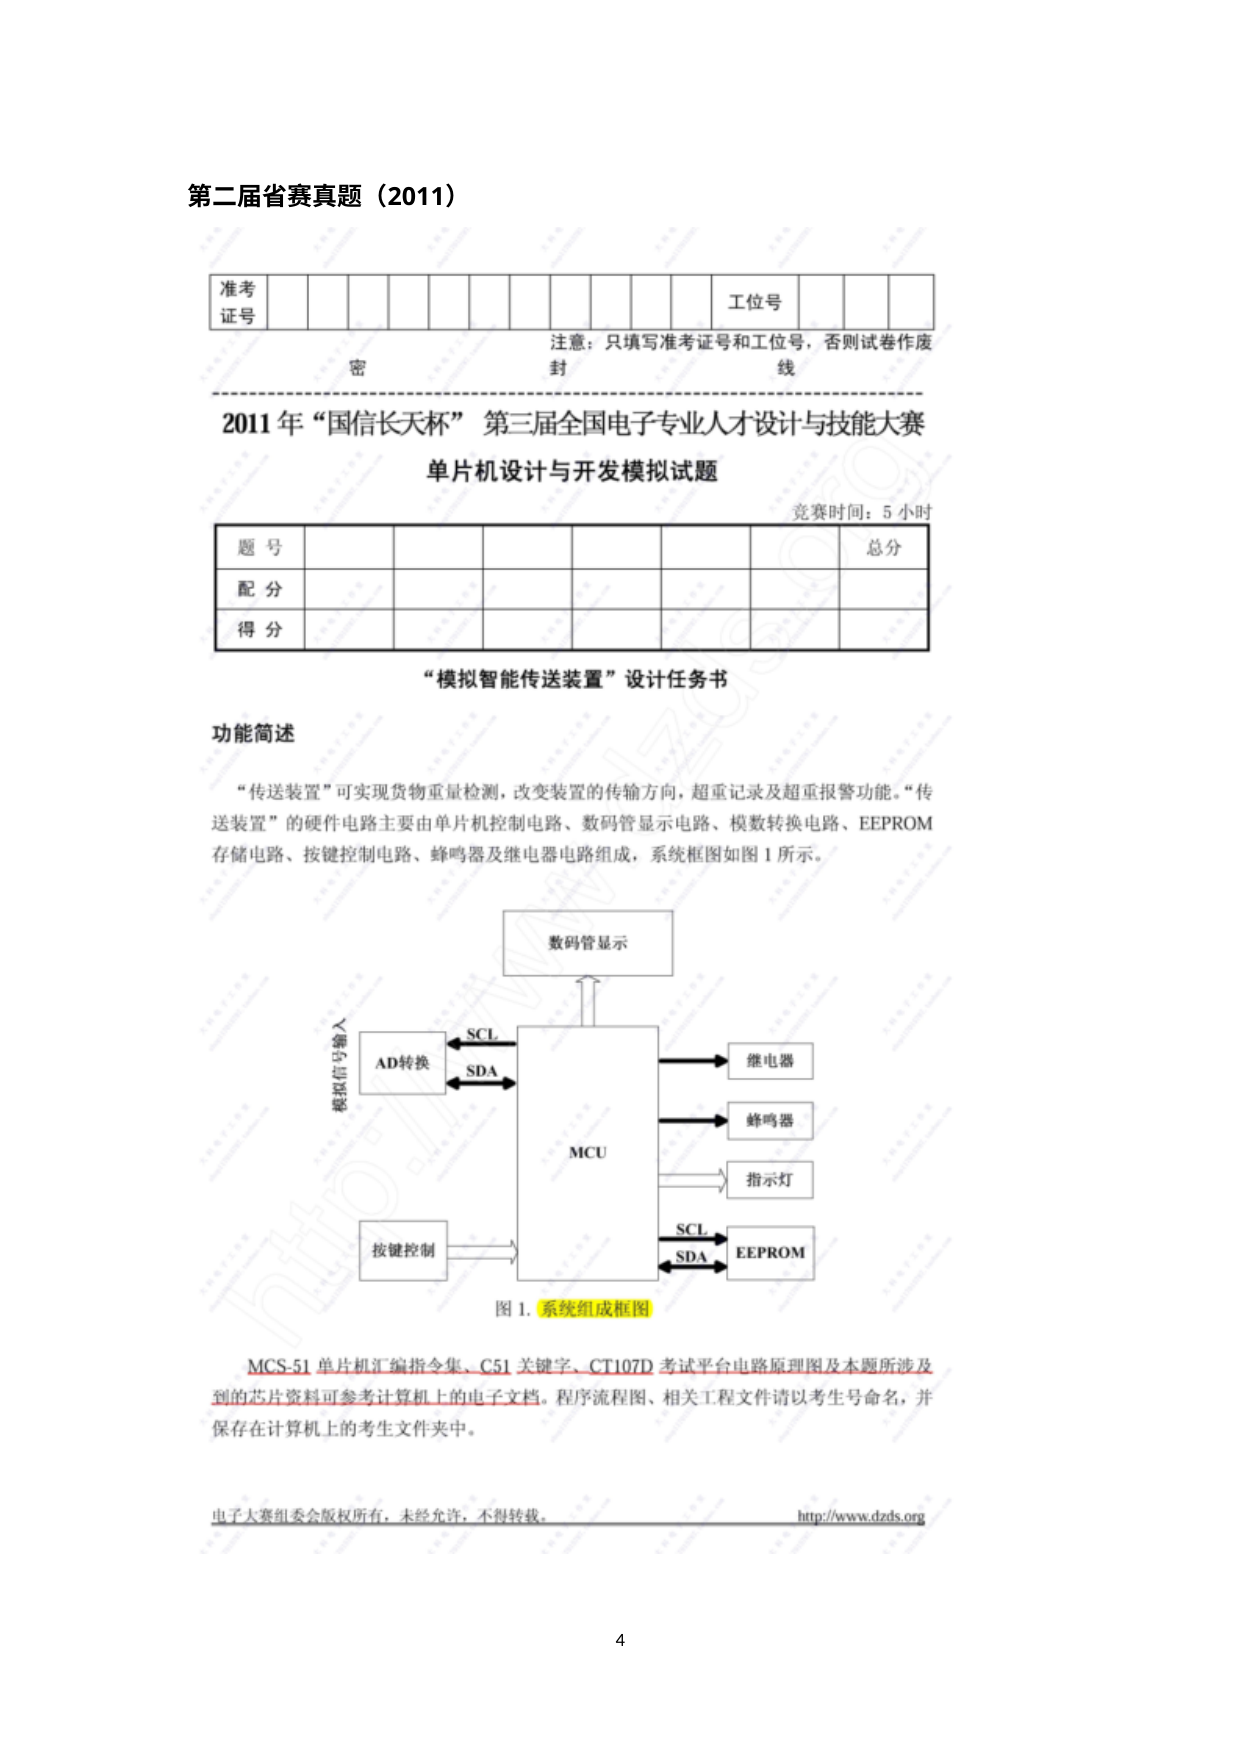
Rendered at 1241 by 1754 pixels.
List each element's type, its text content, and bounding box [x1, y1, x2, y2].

picture [187, 227, 980, 1554]
text 第二届省赛真题（2011） [187, 162, 1053, 227]
